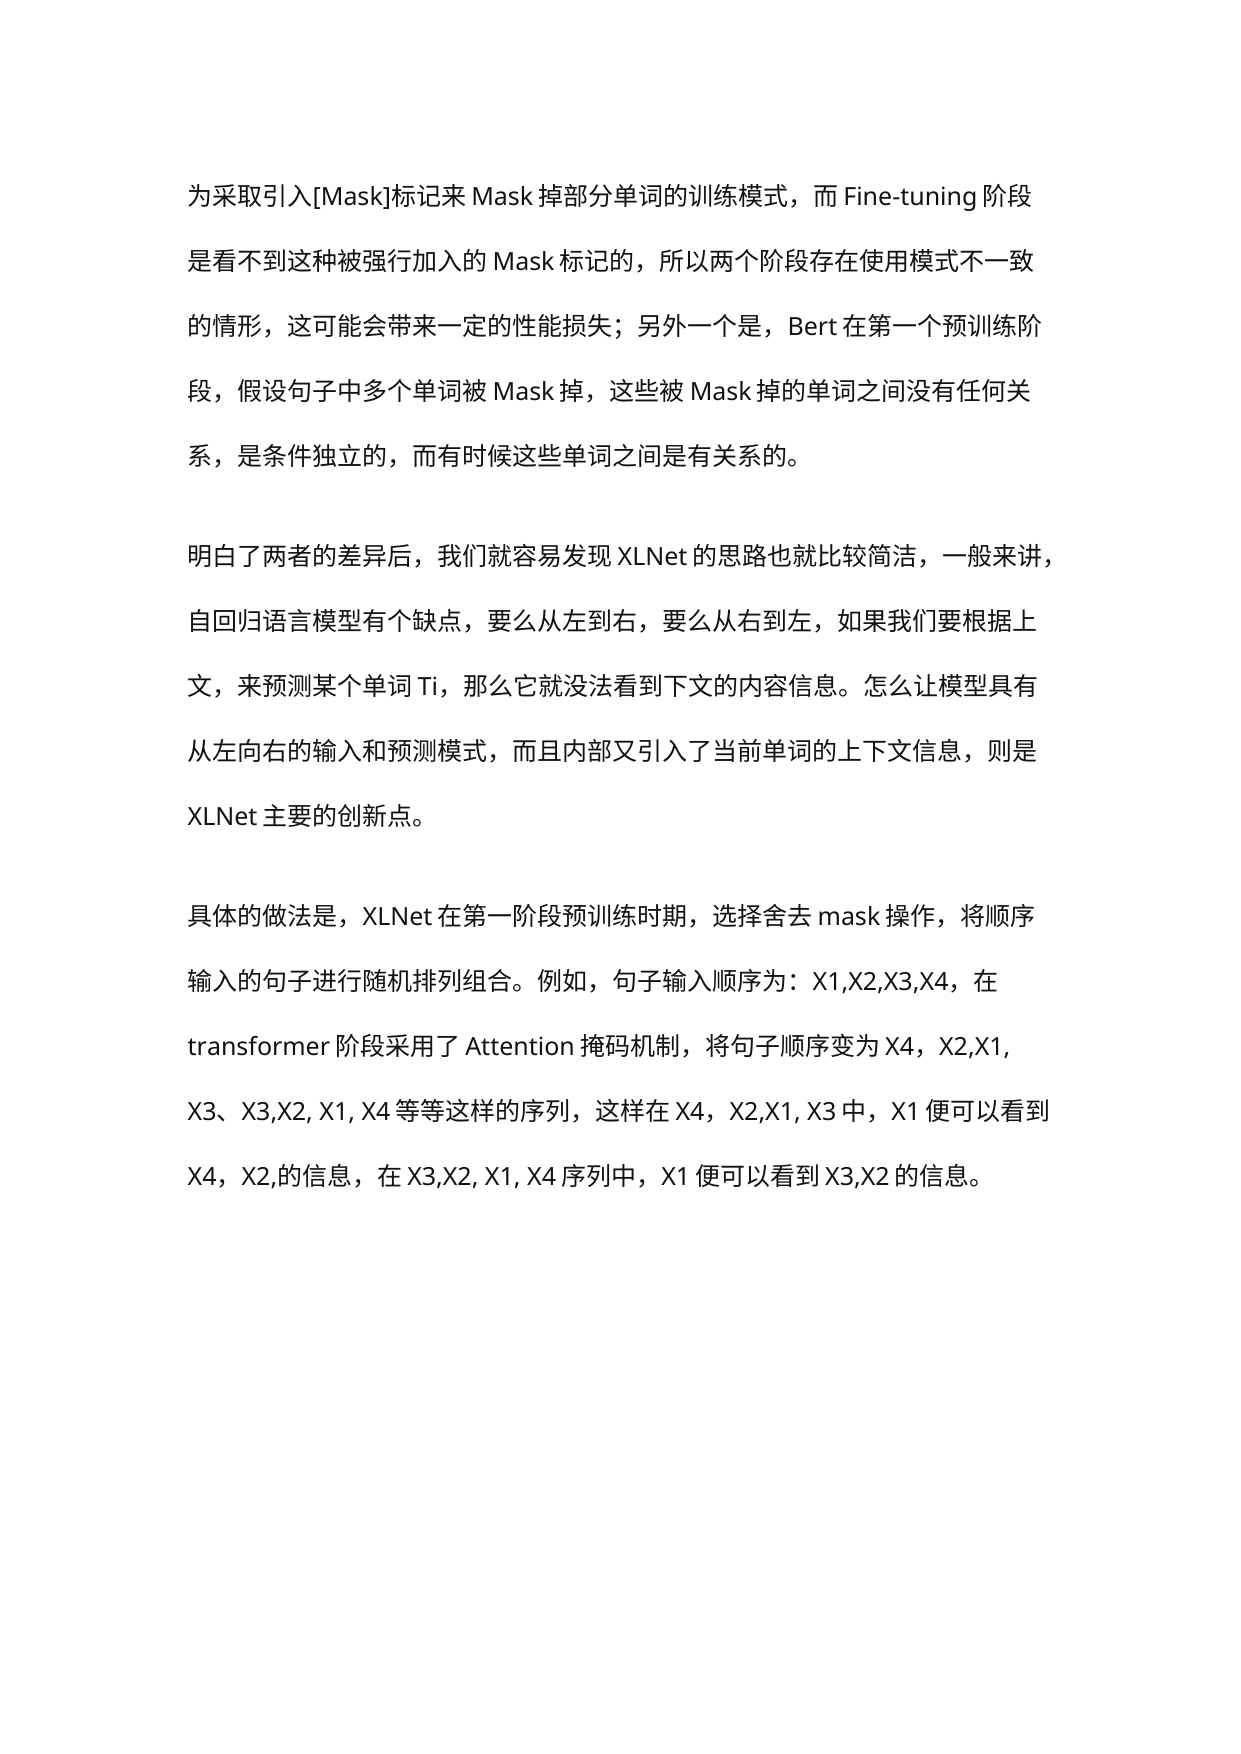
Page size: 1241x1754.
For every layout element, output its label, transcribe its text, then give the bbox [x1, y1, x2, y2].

text 明白了两者的差异后，我们就容易发现XLNet的思路也就比较简洁，一般来讲，自回归语言模型有个缺点，要么从左到右，要么从右到左，如果我们要根据上文，来预测某个单词Ti，那么它就没法看到下文的内容信息。怎么让模型具有从左向右的输入和预测模式，而且内部又引入了当前单词的上下文信息，则是XLNet主要的创新点。 [187, 522, 1053, 847]
text 具体的做法是，XLNet在第一阶段预训练时期，选择舍去mask操作，将顺序输入的句子进行随机排列组合。例如，句子输入顺序为：X1,X2,X3,X4，在transformer阶段采用了Attention掩码机制，将句子顺序变为X4，X2,X1, X3、X3,X2, X1, X4等等这样的序列，这样在X4，X2,X1, X3中，X1便可以看到X4，X2,的信息，在X3,X2, X1, X4序列中，X1便可以看到X3,X2的信息。 [187, 882, 1053, 1207]
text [187, 162, 1053, 487]
